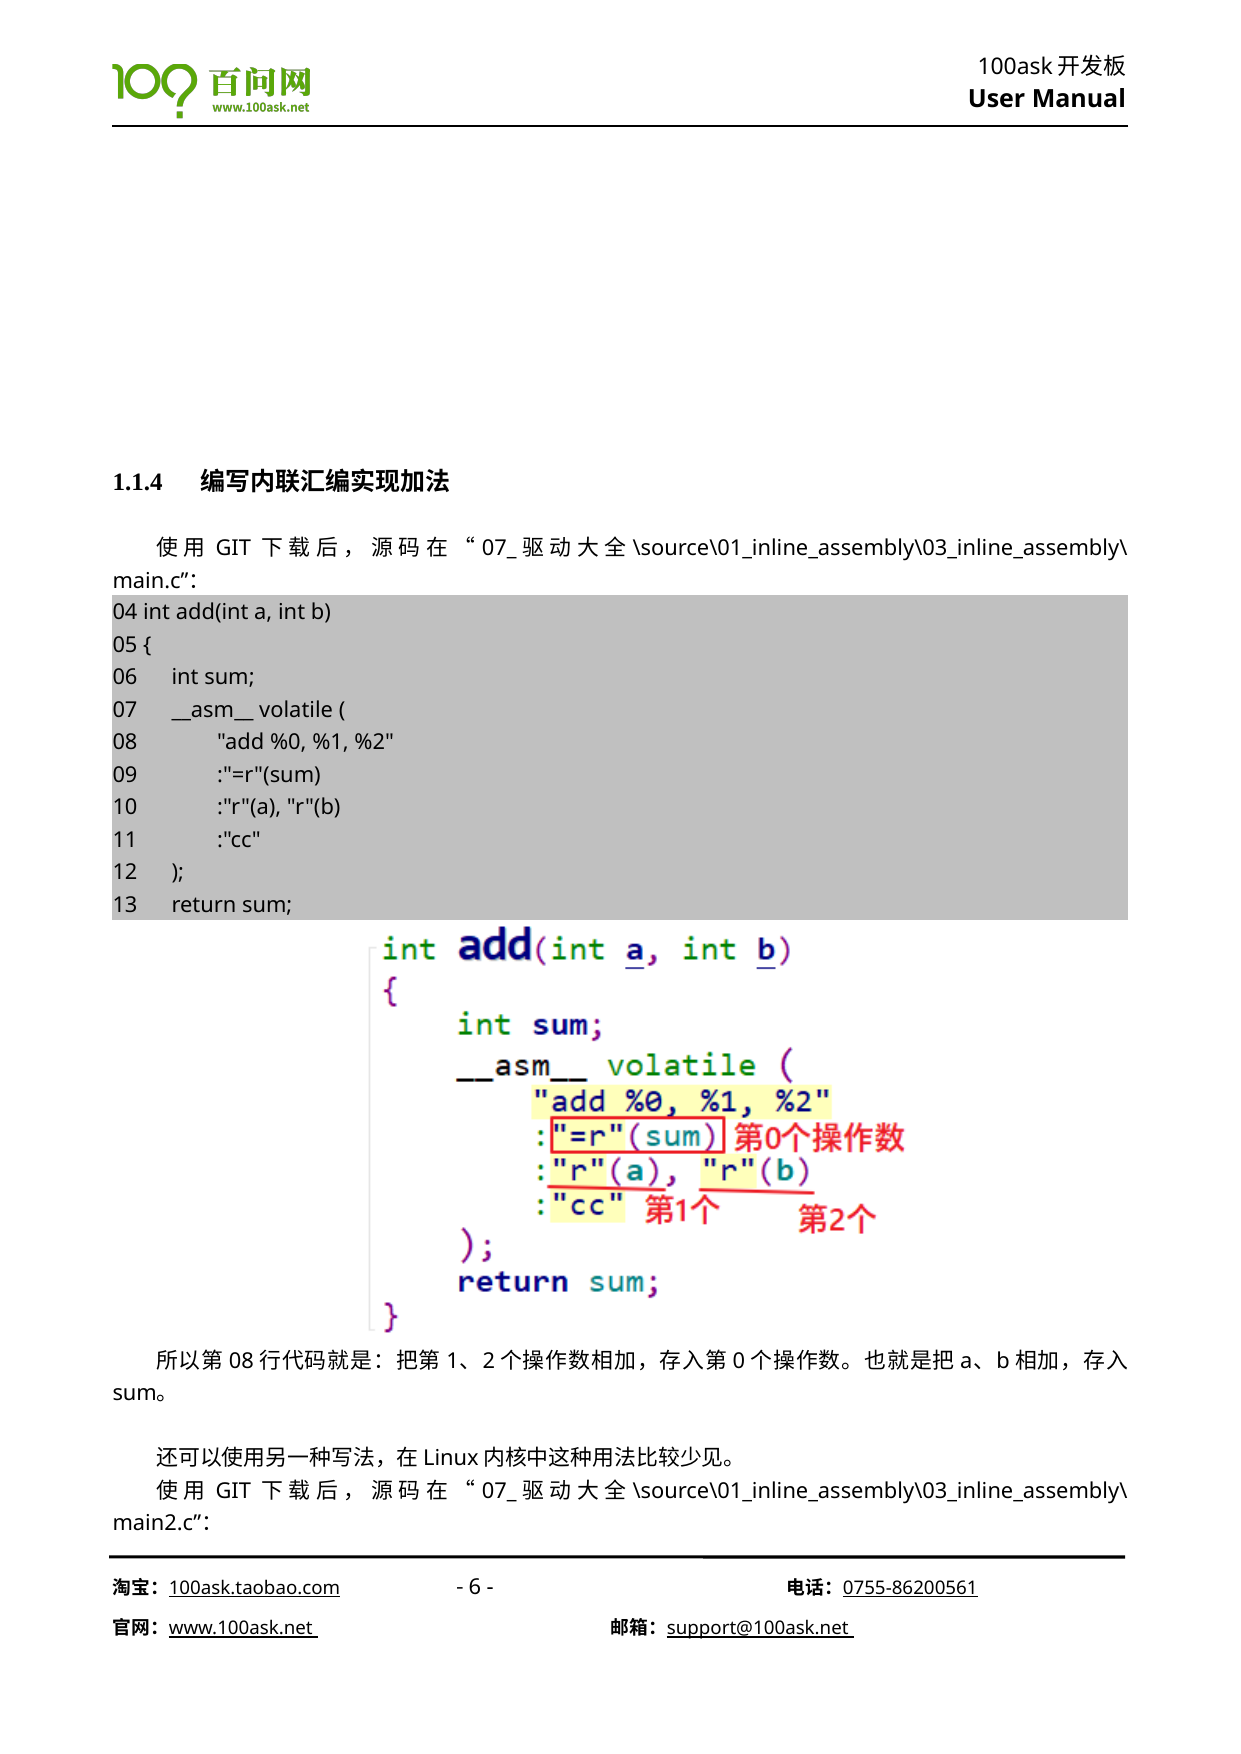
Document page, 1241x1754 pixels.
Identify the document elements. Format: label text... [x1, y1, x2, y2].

text 使用GIT下载后，源码在“07_驱动大全\source\01_inline_assembly\03_inline_assembly\main2.c”： [112, 1472, 1128, 1537]
text 09 :"=r"(sum) [112, 757, 1128, 790]
text 06 int sum; [112, 660, 1128, 692]
text 10 :"r"(a), "r"(b) [112, 790, 1128, 822]
subtitle 1.1.4 编写内联汇编实现加法 [112, 447, 1128, 512]
text 08 "add %0, %1, %2" [112, 725, 1128, 757]
text 13 return sum; [112, 887, 1128, 920]
picture [112, 64, 310, 124]
text 12 ); [112, 855, 1128, 887]
text 11 :"cc" [112, 822, 1128, 855]
text 07 __asm__ volatile ( [112, 692, 1128, 725]
text 所以第08行代码就是：把第1、2个操作数相加，存入第0个操作数。也就是把a、b相加，存入sum。 [112, 1342, 1128, 1407]
text 使用GIT下载后，源码在“07_驱动大全\source\01_inline_assembly\03_inline_assembly\main.c”： [112, 530, 1128, 595]
text 还可以使用另一种写法，在Linux内核中这种用法比较少见。 [112, 1440, 1128, 1472]
text 05 { [112, 627, 1128, 660]
text 04 int add(int a, int b) [112, 595, 1128, 627]
picture [358, 920, 926, 1342]
